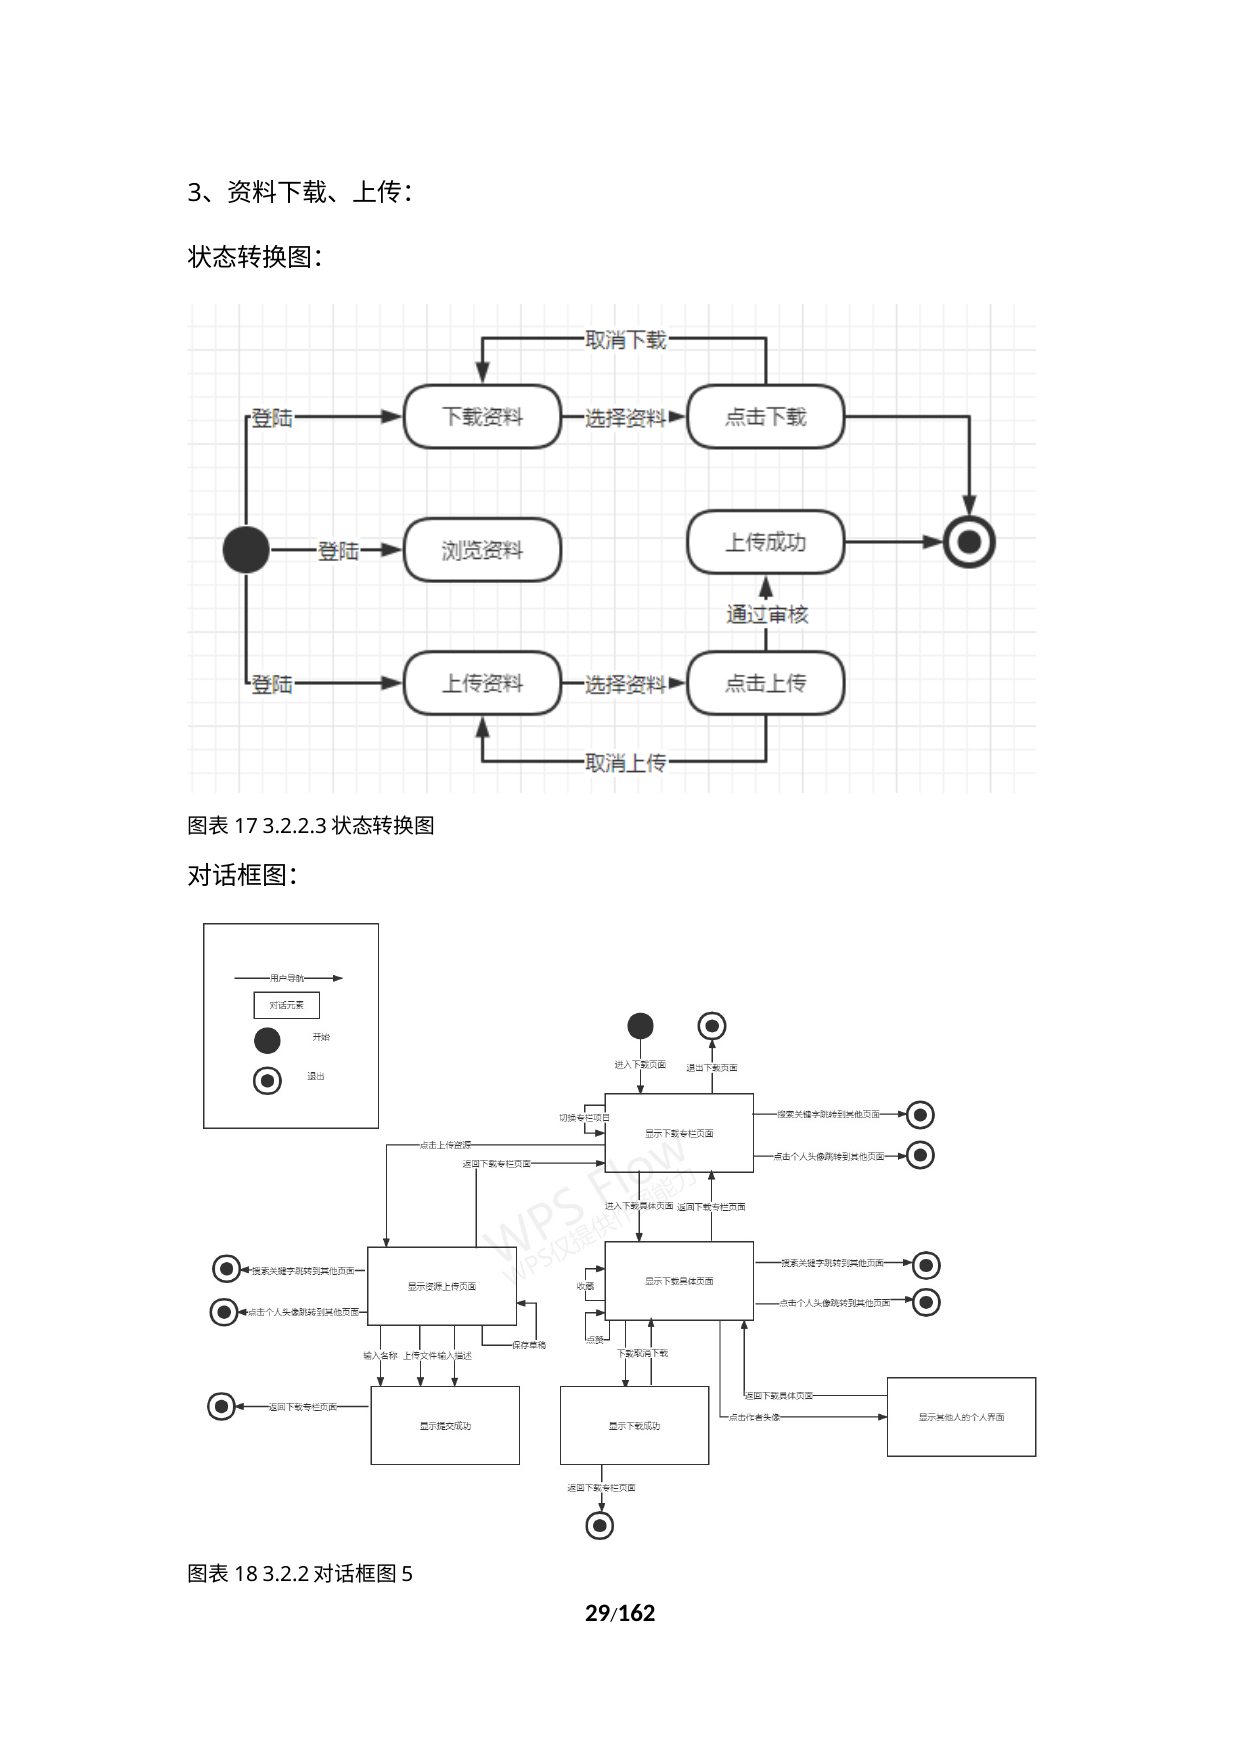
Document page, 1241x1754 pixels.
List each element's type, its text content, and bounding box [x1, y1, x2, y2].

text 图表 17 3.2.2.3状态转换图 [187, 808, 1053, 841]
text 图表 18 3.2.2对话框图5 [187, 1556, 1053, 1588]
text 3、资料下载、上传： [187, 158, 1053, 223]
text 状态转换图： [187, 223, 1053, 808]
picture [187, 907, 1052, 1555]
text 对话框图： [187, 841, 1053, 906]
